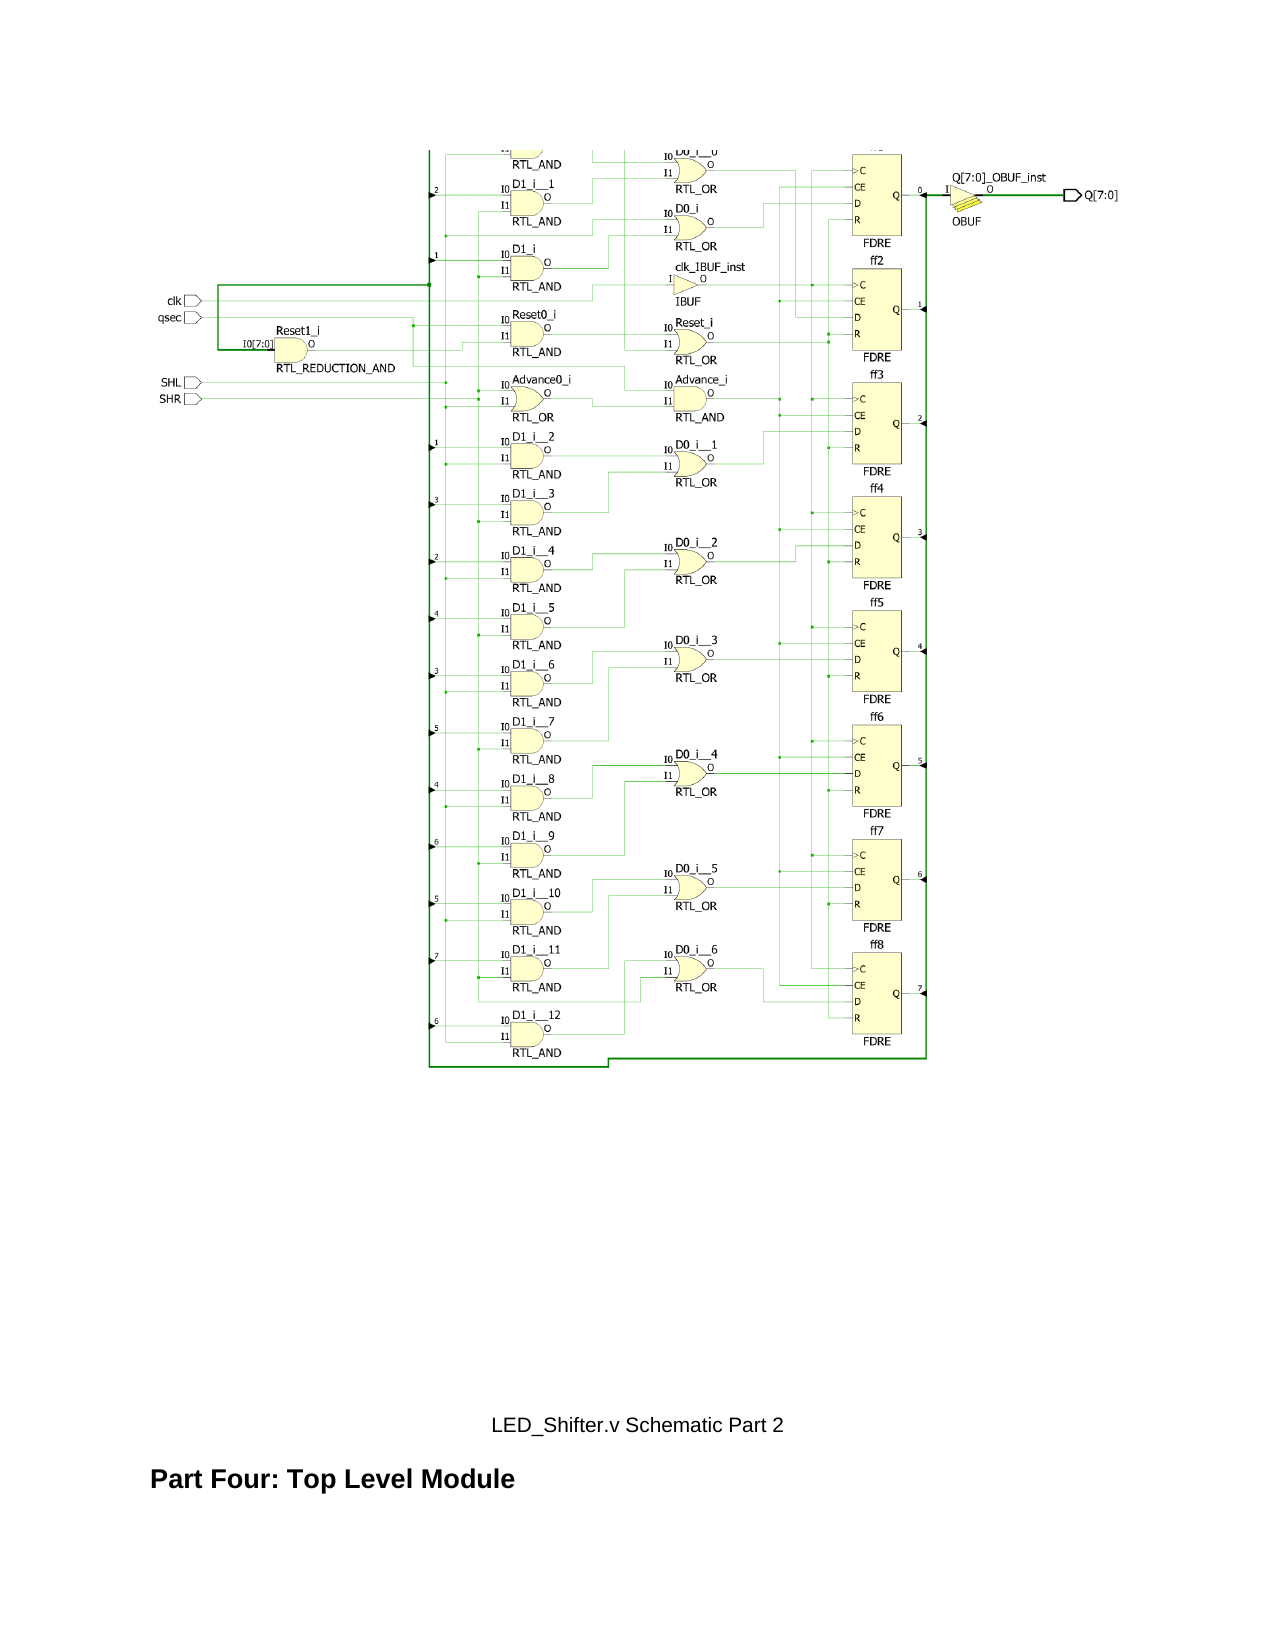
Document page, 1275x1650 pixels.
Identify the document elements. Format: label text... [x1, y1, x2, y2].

text Part Four: Top Level Module [150, 1463, 1125, 1494]
picture [150, 150, 1125, 1413]
text LED_Shifter.v Schematic Part 2 [150, 1413, 1125, 1436]
